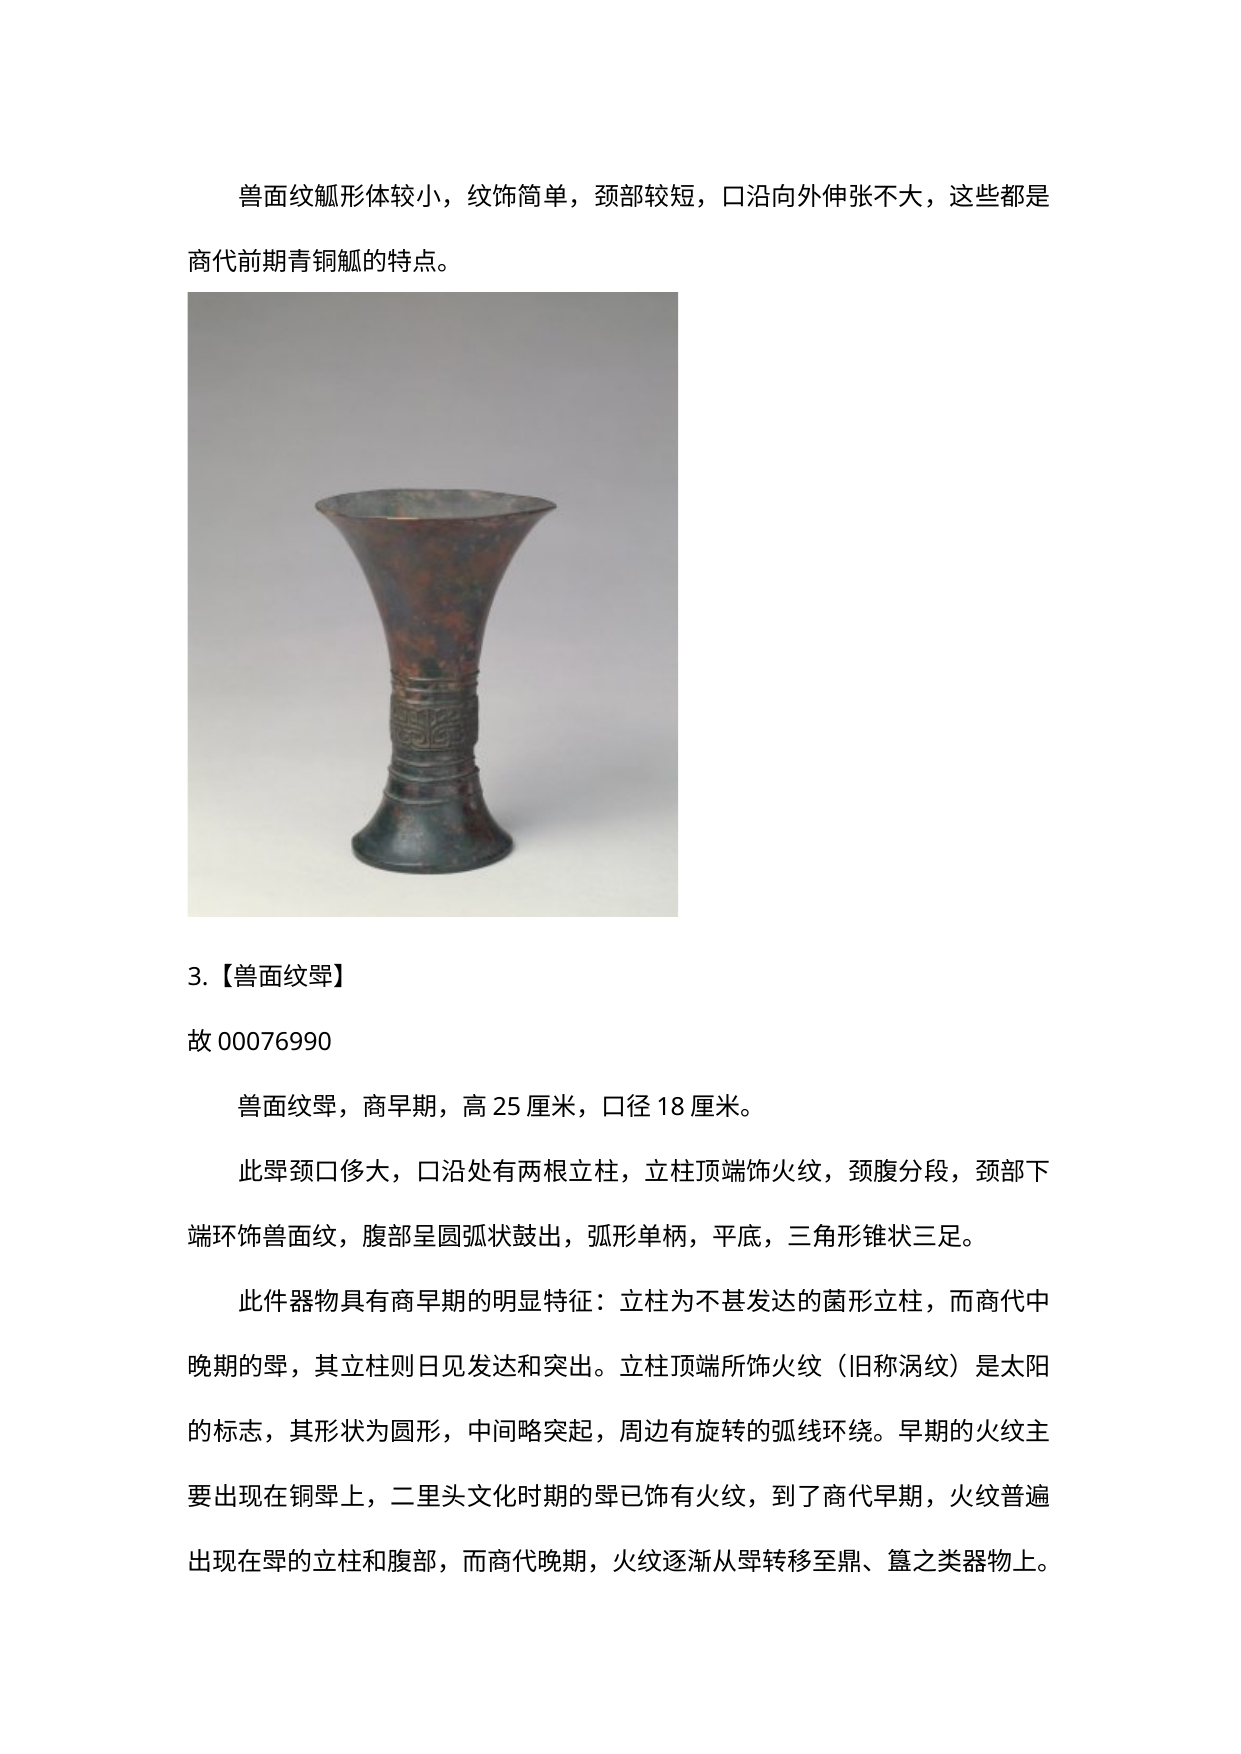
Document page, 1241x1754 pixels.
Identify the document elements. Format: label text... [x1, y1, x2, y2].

picture [187, 292, 679, 917]
text 3.【兽面纹斝】 [187, 942, 1053, 1007]
text 故00076990 [187, 1007, 1053, 1072]
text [187, 162, 1053, 292]
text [187, 1072, 1053, 1592]
